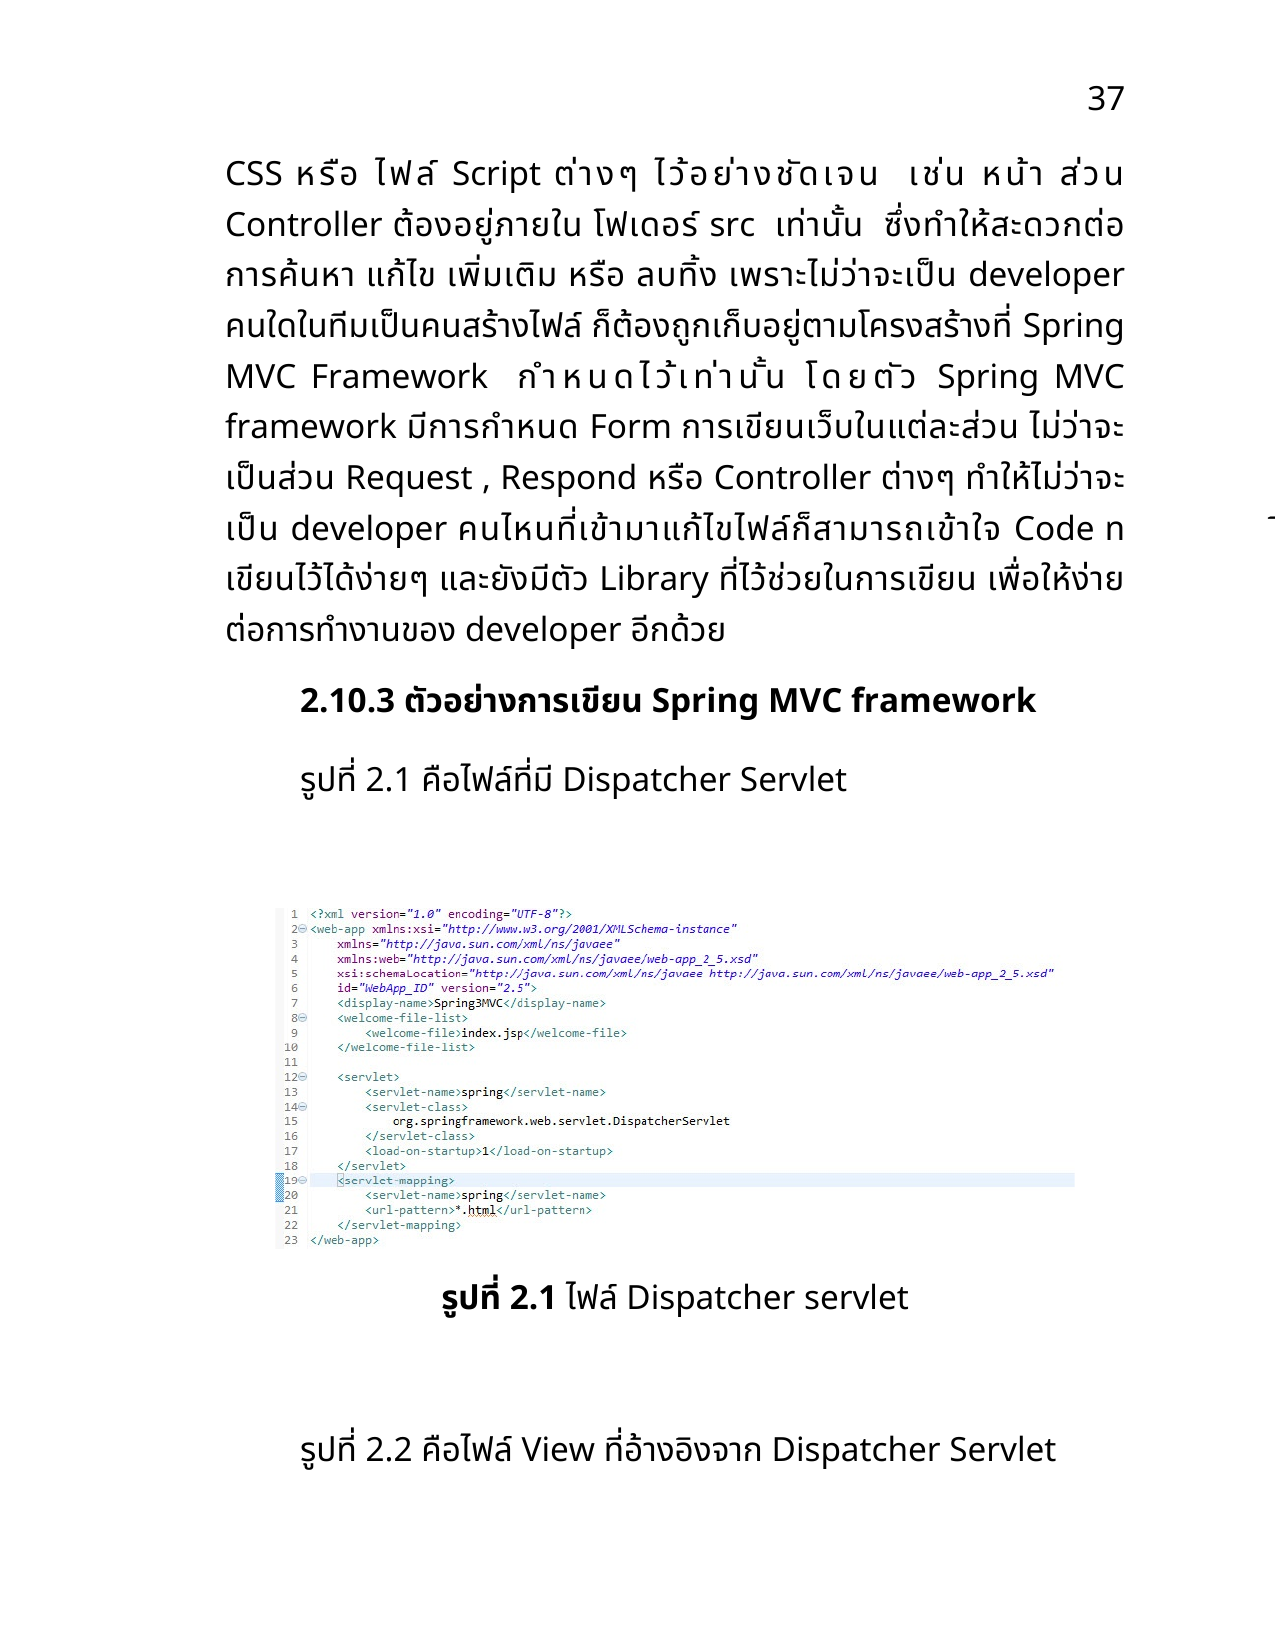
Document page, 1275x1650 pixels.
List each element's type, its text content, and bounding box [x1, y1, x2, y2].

text ไฟล์ Dispatcher servlet [225, 1274, 1125, 1325]
picture [275, 908, 1075, 1249]
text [225, 150, 1125, 656]
text รูปที่ 2.16 คือไฟล์ที่มี Dispatcher Servlet [225, 756, 1125, 807]
list ตัวอย่างการเขียน Spring MVC framework [225, 677, 1125, 728]
text รูปที่ 2.17 คือไฟล์ View ที่อ้างอิงจาก Dispatcher Servlet [225, 1426, 1125, 1477]
